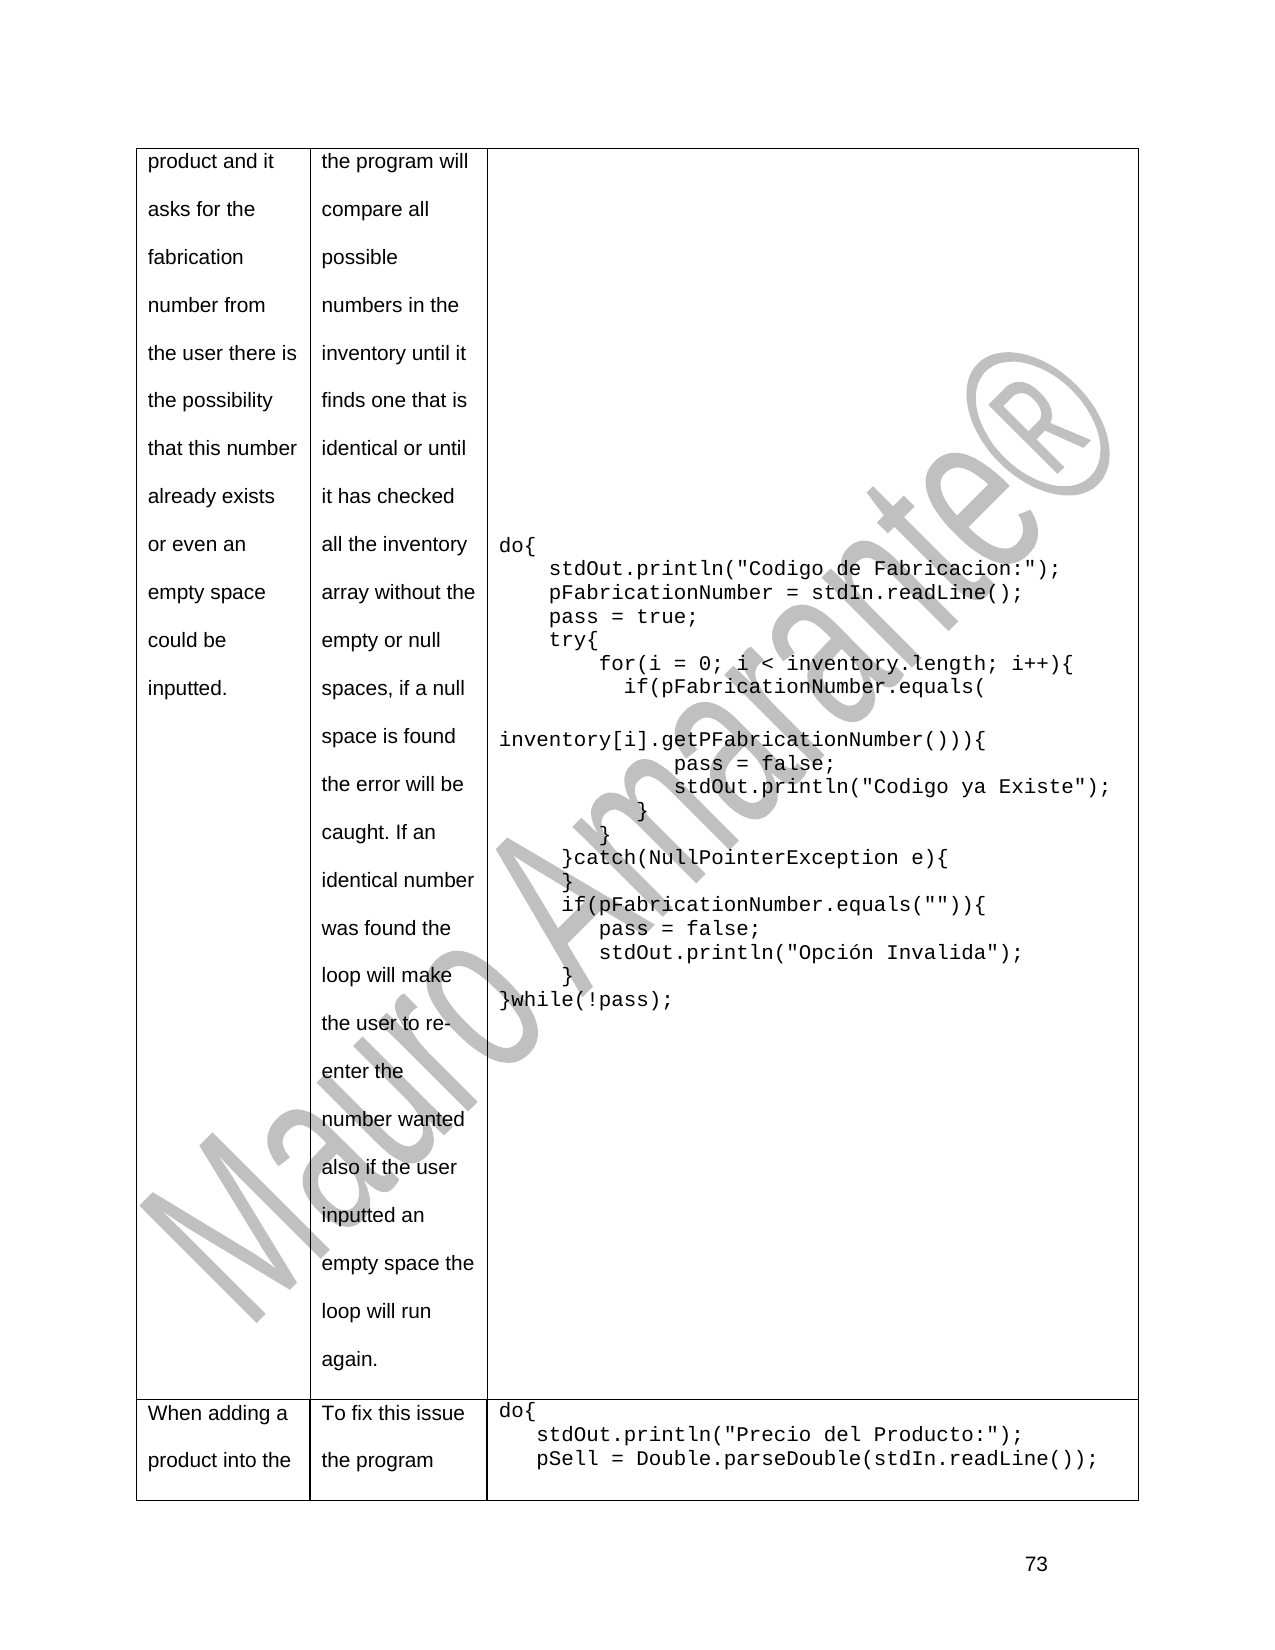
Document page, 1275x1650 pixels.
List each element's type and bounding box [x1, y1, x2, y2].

table_cell [311, 1400, 486, 1500]
table_cell [488, 1400, 1138, 1500]
table_cell [137, 1400, 309, 1500]
table_cell [137, 149, 310, 1399]
table_cell [311, 149, 487, 1399]
table_cell [488, 149, 1138, 1399]
